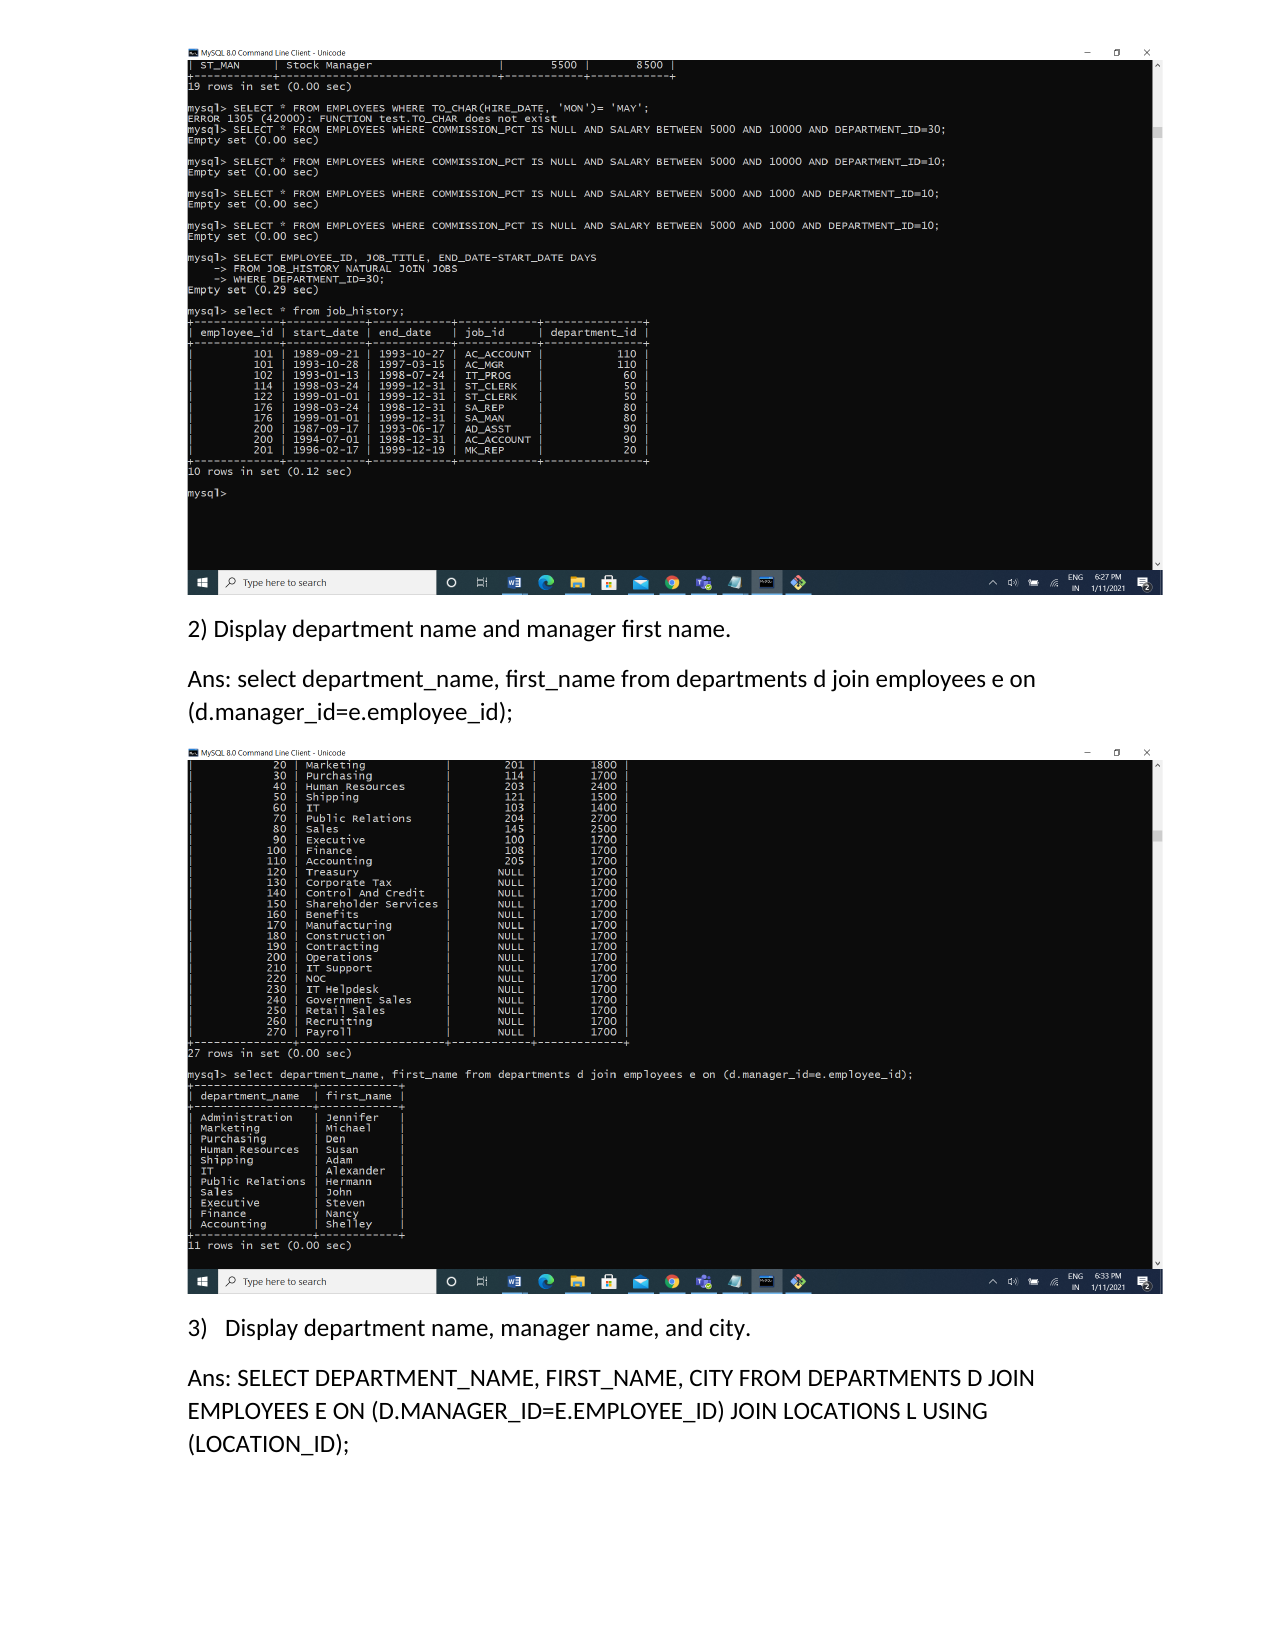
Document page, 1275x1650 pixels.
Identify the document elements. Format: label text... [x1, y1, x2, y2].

list Display department name, manager name, and city. [187, 1312, 1125, 1343]
text Ans: select department_name, first_name from departments d join employees e on (d.manager_id=e.employee_id); [187, 663, 1125, 726]
picture [187, 45, 1163, 595]
text Ans: SELECT DEPARTMENT_NAME, FIRST_NAME, CITY FROM DEPARTMENTS D JOIN EMPLOYEES E ON (D.MANAGER_ID=E.EMPLOYEE_ID) JOIN LOCATIONS L USING (LOCATION_ID); [187, 1362, 1125, 1458]
picture [187, 745, 1163, 1294]
text 2) Display department name and manager first name. [187, 613, 1125, 644]
